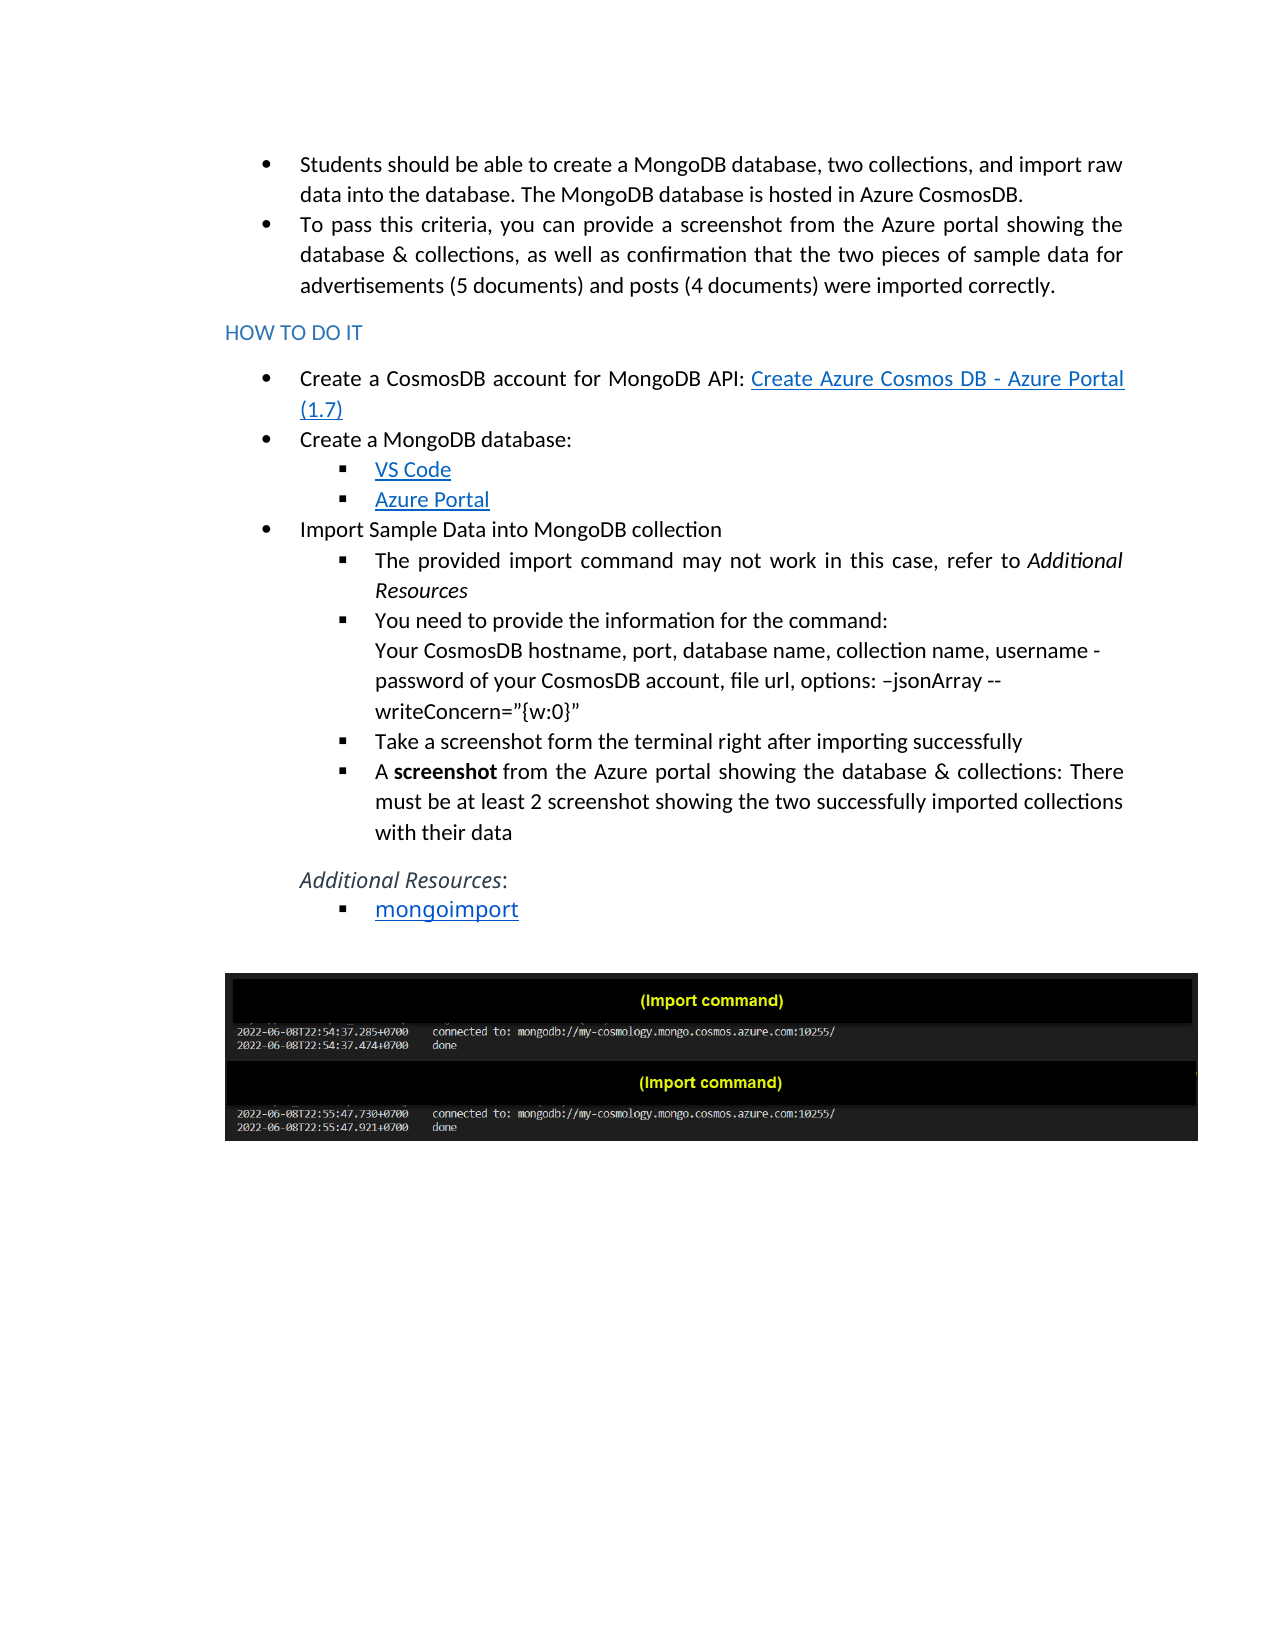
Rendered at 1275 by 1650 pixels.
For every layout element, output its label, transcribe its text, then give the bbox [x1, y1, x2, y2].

text Students should be able to create a MongoDB database, two collections, and import raw data into the database. The MongoDB database is hosted in Azure CosmosDB. [262, 150, 1125, 208]
list Azure Portal [337, 485, 1125, 513]
text Additional Resources: [225, 864, 1125, 894]
text HOW TO DO IT [225, 318, 1125, 346]
text Create a CosmosDB account for MongoDB API: Create Azure Cosmos DB - Azure Portal (1.7) [262, 364, 1125, 423]
list mongoimport [337, 894, 1125, 924]
list A screenshot from the Azure portal showing the database & collections: There must be at least 2 screenshot showing the two successfully imported collections with their data [337, 757, 1125, 846]
list Take a screenshot form the terminal right after importing successfully [337, 727, 1125, 755]
text To pass this criteria, you can provide a screenshot from the Azure portal showing the database & collections, as well as confirmation that the two pieces of sample data for advertisements (5 documents) and posts (4 documents) were imported correctly. [262, 210, 1125, 299]
list You need to provide the information for the command: Your CosmosDB hostname, port, database name, collection name, username - password of your CosmosDB account, file url, options: –jsonArray --writeConcern=”{w:0}” [337, 606, 1125, 725]
text Import Sample Data into MongoDB collection [262, 516, 1125, 544]
picture [225, 973, 1199, 1141]
text Create a MongoDB database: [262, 425, 1125, 453]
list The provided import command may not work in this case, refer to Additional Resources [337, 546, 1125, 604]
list VS Code [337, 455, 1125, 483]
